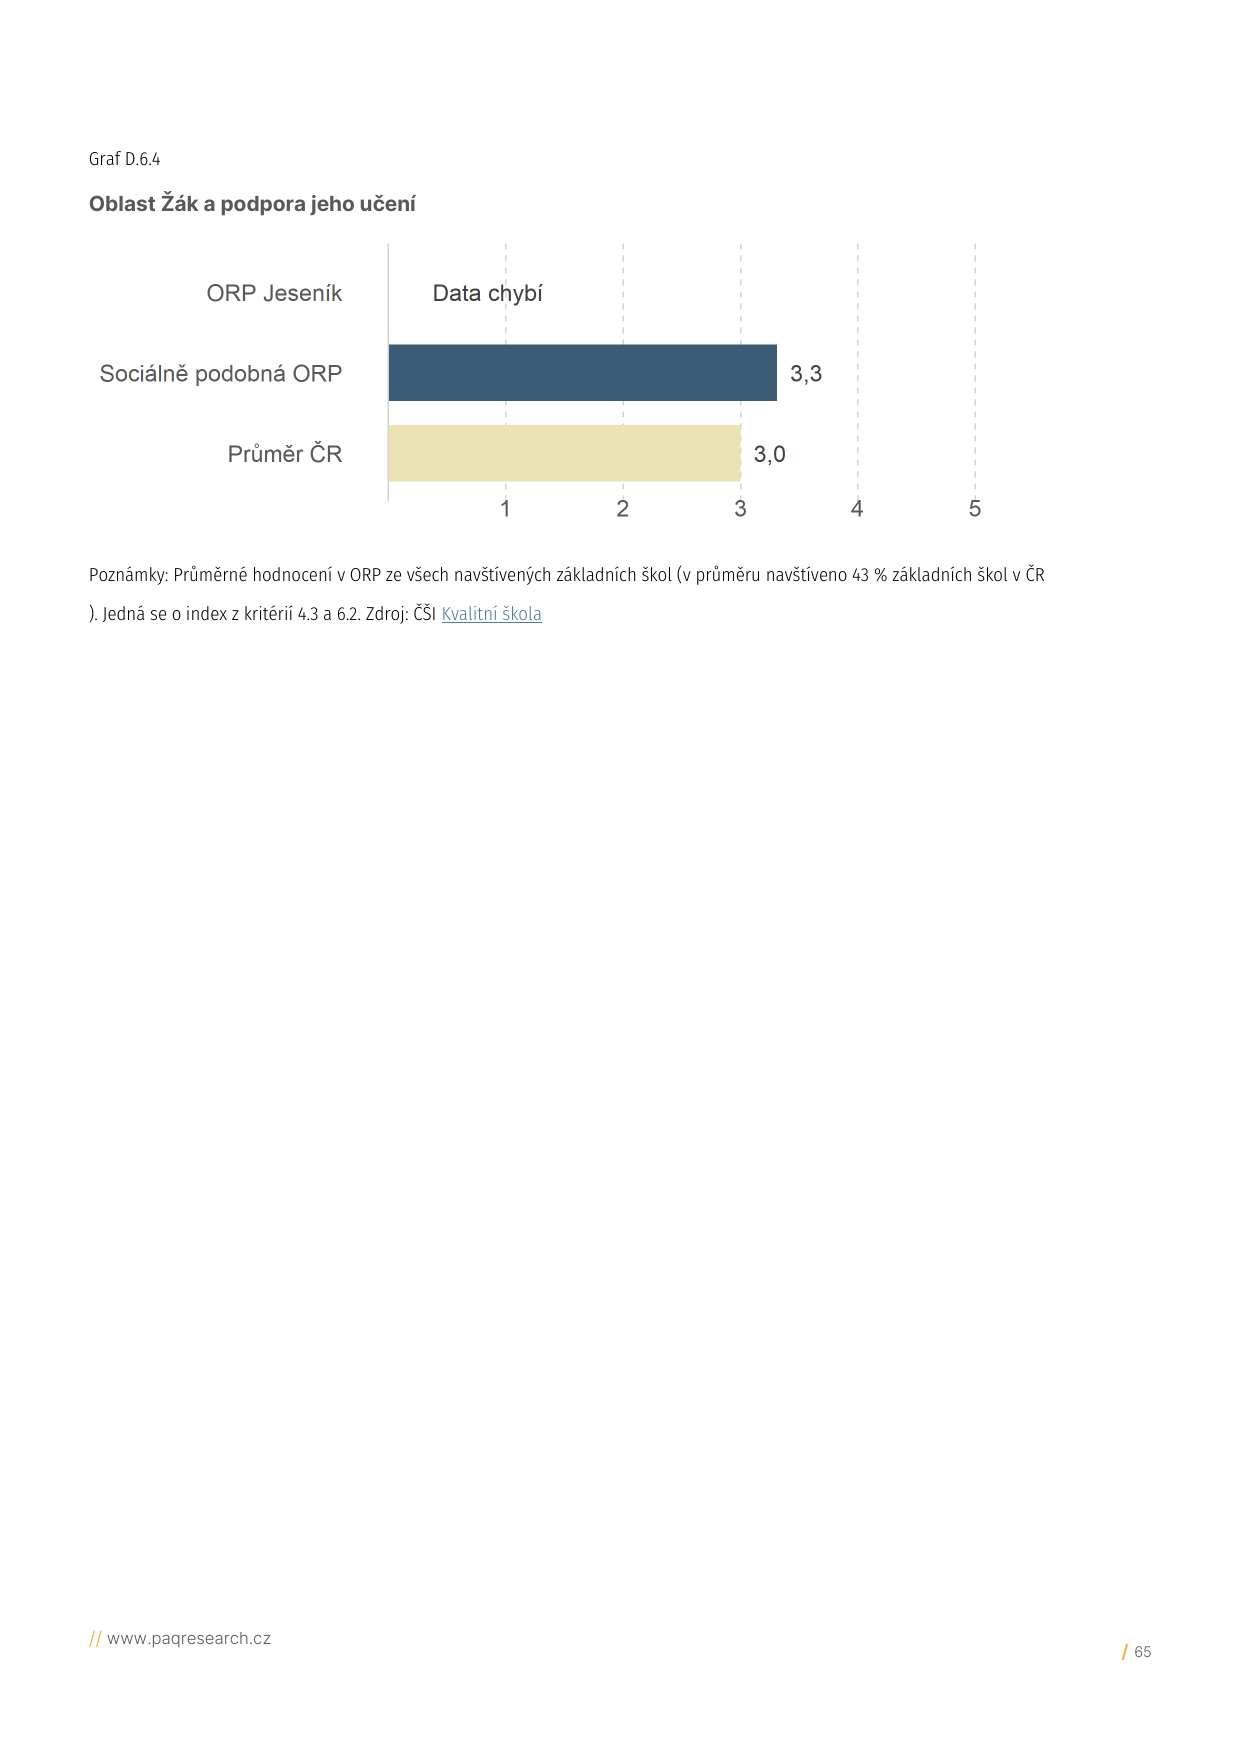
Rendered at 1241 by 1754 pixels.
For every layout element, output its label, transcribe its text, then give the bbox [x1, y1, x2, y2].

picture [88, 216, 1139, 548]
text Oblast Žák a podpora jeho učení [89, 186, 1152, 216]
text Poznámky: Průměrné hodnocení v ORP ze všech navštívených základních škol (v průměru navštíveno 43 % základních škol v ČR [89, 564, 1152, 587]
text ). Jedná se o index z kritérií 4.3 a 6.2. Zdroj: ČŠI Kvalitní škola [89, 603, 1152, 625]
text Graf D.6.4 [89, 148, 1152, 170]
